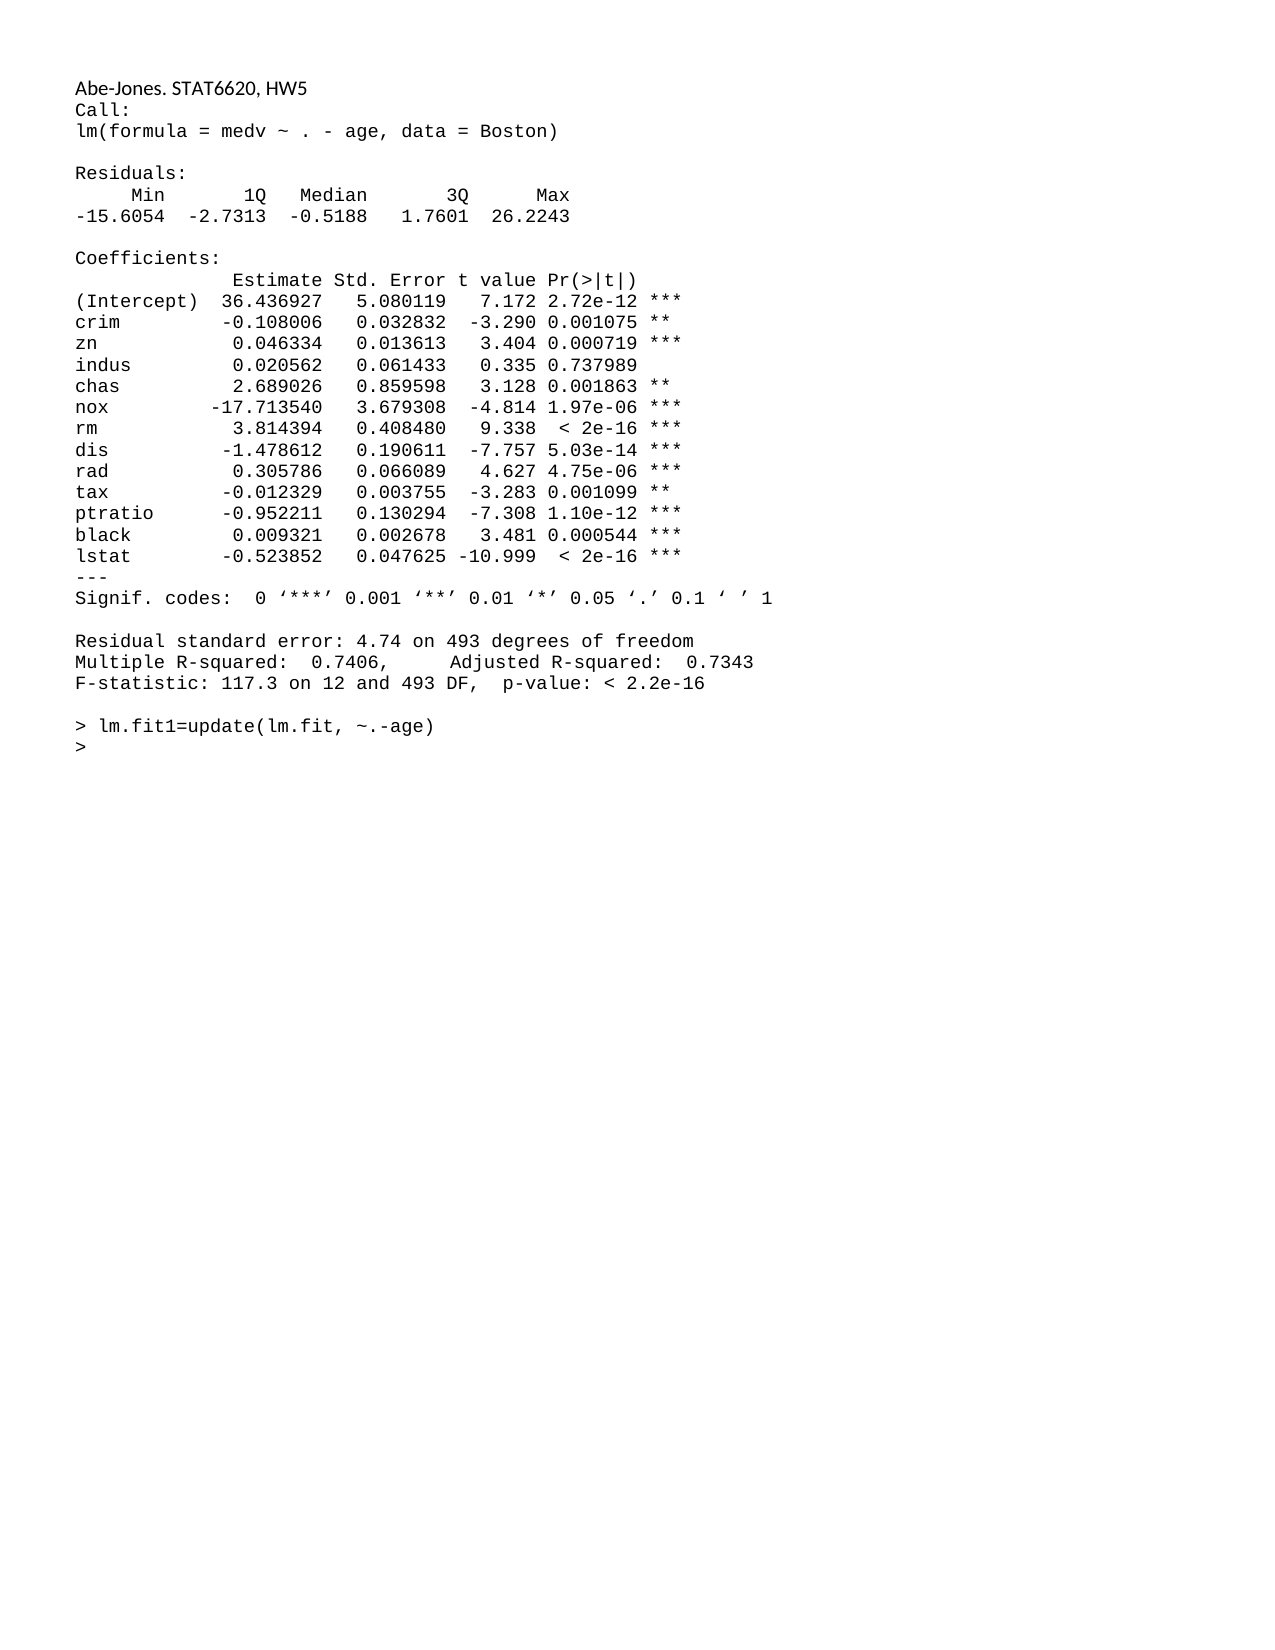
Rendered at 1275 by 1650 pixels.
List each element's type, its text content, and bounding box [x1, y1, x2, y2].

text rad 0.305786 0.066089 4.627 4.75e-06 *** [75, 462, 1200, 483]
text Residuals: [75, 164, 1200, 185]
text Call: [75, 100, 1200, 122]
text F-statistic: 117.3 on 12 and 493 DF, p-value: < 2.2e-16 [75, 674, 1200, 695]
text Signif. codes: 0 ‘***’ 0.001 ‘**’ 0.01 ‘*’ 0.05 ‘.’ 0.1 ‘ ’ 1 [75, 589, 1200, 610]
text chas 2.689026 0.859598 3.128 0.001863 ** [75, 377, 1200, 398]
text Multiple R-squared: 0.7406, Adjusted R-squared: 0.7343 [75, 653, 1200, 674]
text --- [75, 568, 1200, 589]
text Coefficients: [75, 249, 1200, 270]
text rm 3.814394 0.408480 9.338 < 2e-16 *** [75, 419, 1200, 440]
text lstat -0.523852 0.047625 -10.999 < 2e-16 *** [75, 547, 1200, 568]
text > [75, 738, 1200, 759]
text lm(formula = medv ~ . - age, data = Boston) [75, 122, 1200, 143]
text Min 1Q Median 3Q Max [75, 185, 1200, 207]
text Residual standard error: 4.74 on 493 degrees of freedom [75, 632, 1200, 653]
text crim -0.108006 0.032832 -3.290 0.001075 ** [75, 313, 1200, 334]
text black 0.009321 0.002678 3.481 0.000544 *** [75, 525, 1200, 547]
text nox -17.713540 3.679308 -4.814 1.97e-06 *** [75, 398, 1200, 419]
text indus 0.020562 0.061433 0.335 0.737989 [75, 355, 1200, 377]
text tax -0.012329 0.003755 -3.283 0.001099 ** [75, 483, 1200, 504]
text (Intercept) 36.436927 5.080119 7.172 2.72e-12 *** [75, 292, 1200, 313]
text dis -1.478612 0.190611 -7.757 5.03e-14 *** [75, 440, 1200, 462]
text zn 0.046334 0.013613 3.404 0.000719 *** [75, 334, 1200, 355]
text > lm.fit1=update(lm.fit, ~.-age) [75, 717, 1200, 738]
text ptratio -0.952211 0.130294 -7.308 1.10e-12 *** [75, 504, 1200, 525]
text Estimate Std. Error t value Pr(>|t|) [75, 270, 1200, 292]
text -15.6054 -2.7313 -0.5188 1.7601 26.2243 [75, 207, 1200, 228]
